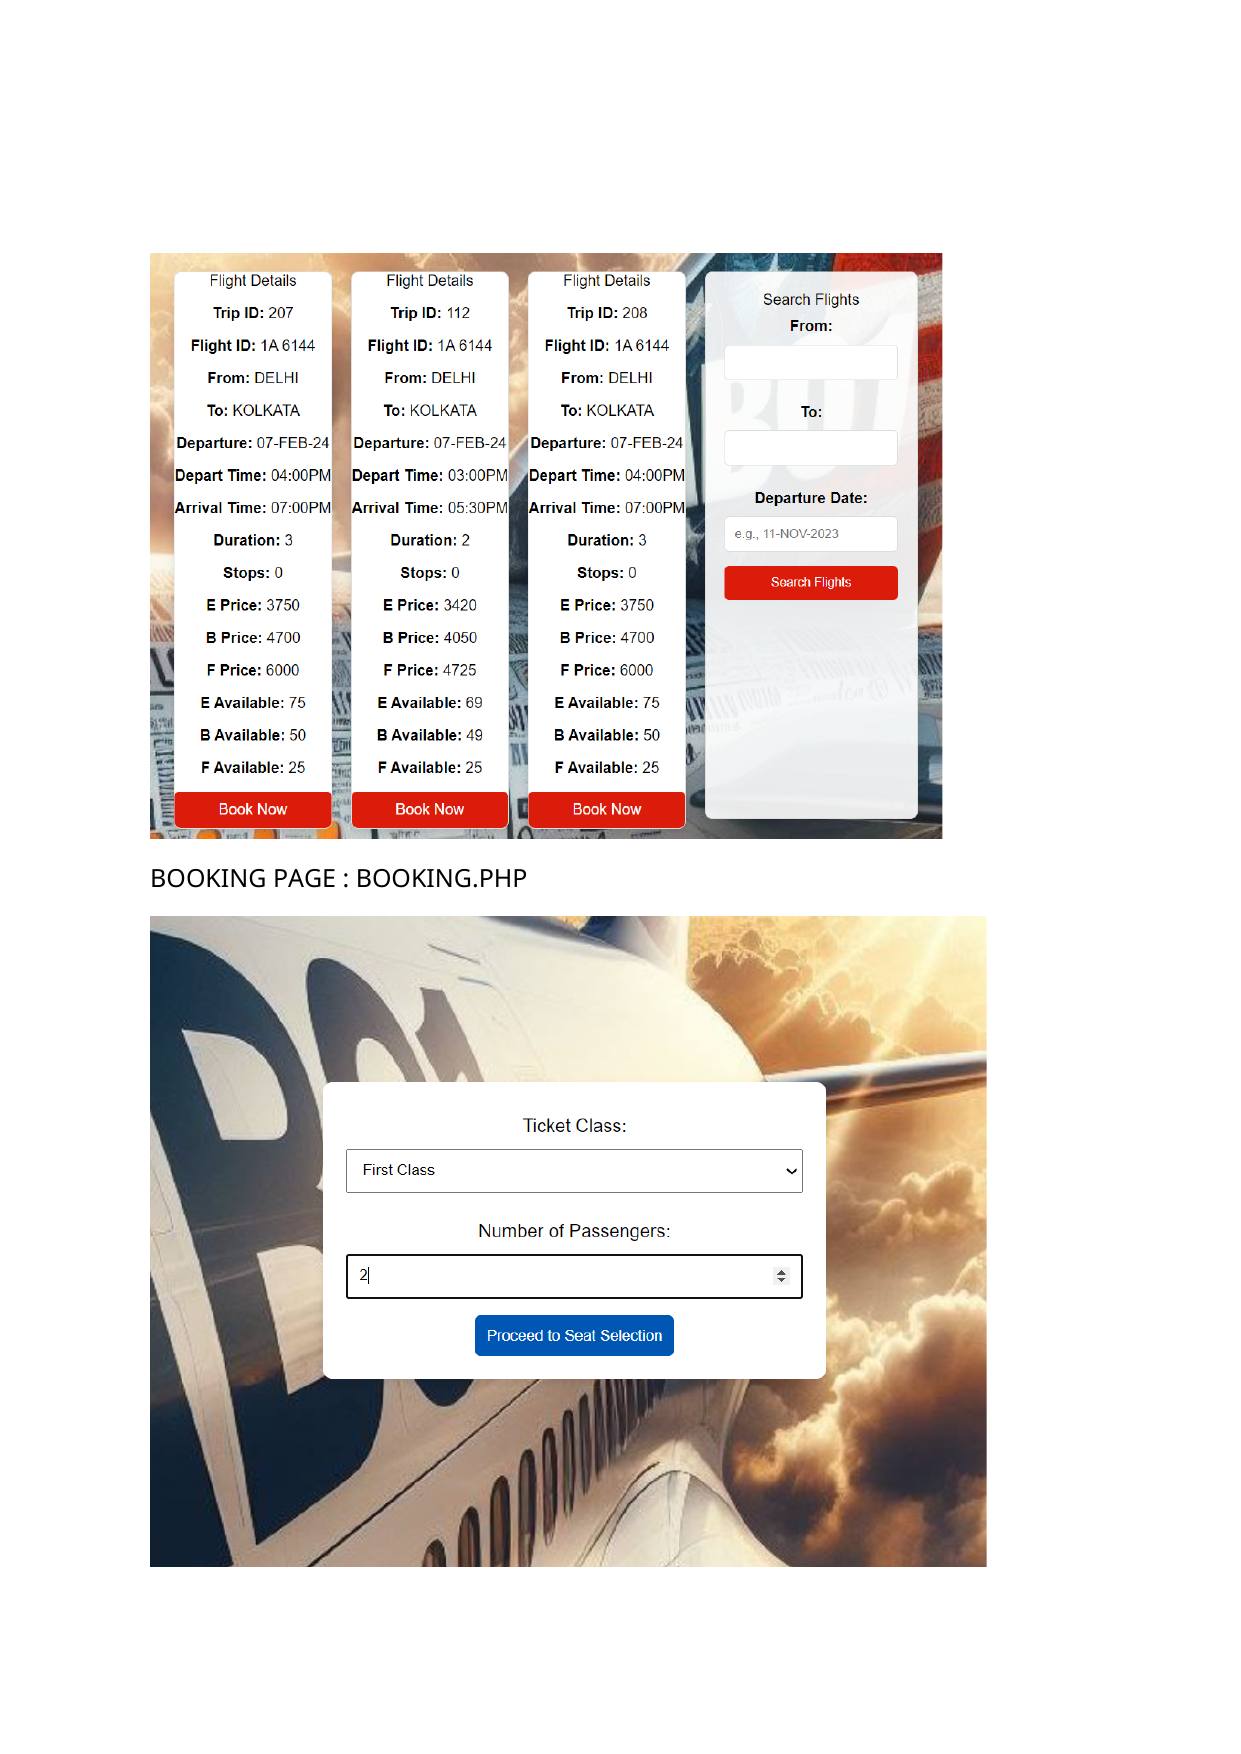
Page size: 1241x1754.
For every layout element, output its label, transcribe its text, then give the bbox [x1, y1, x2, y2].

text BOOKING PAGE : BOOKING.PHP [150, 860, 1090, 894]
picture [150, 916, 987, 1567]
picture [150, 253, 943, 839]
